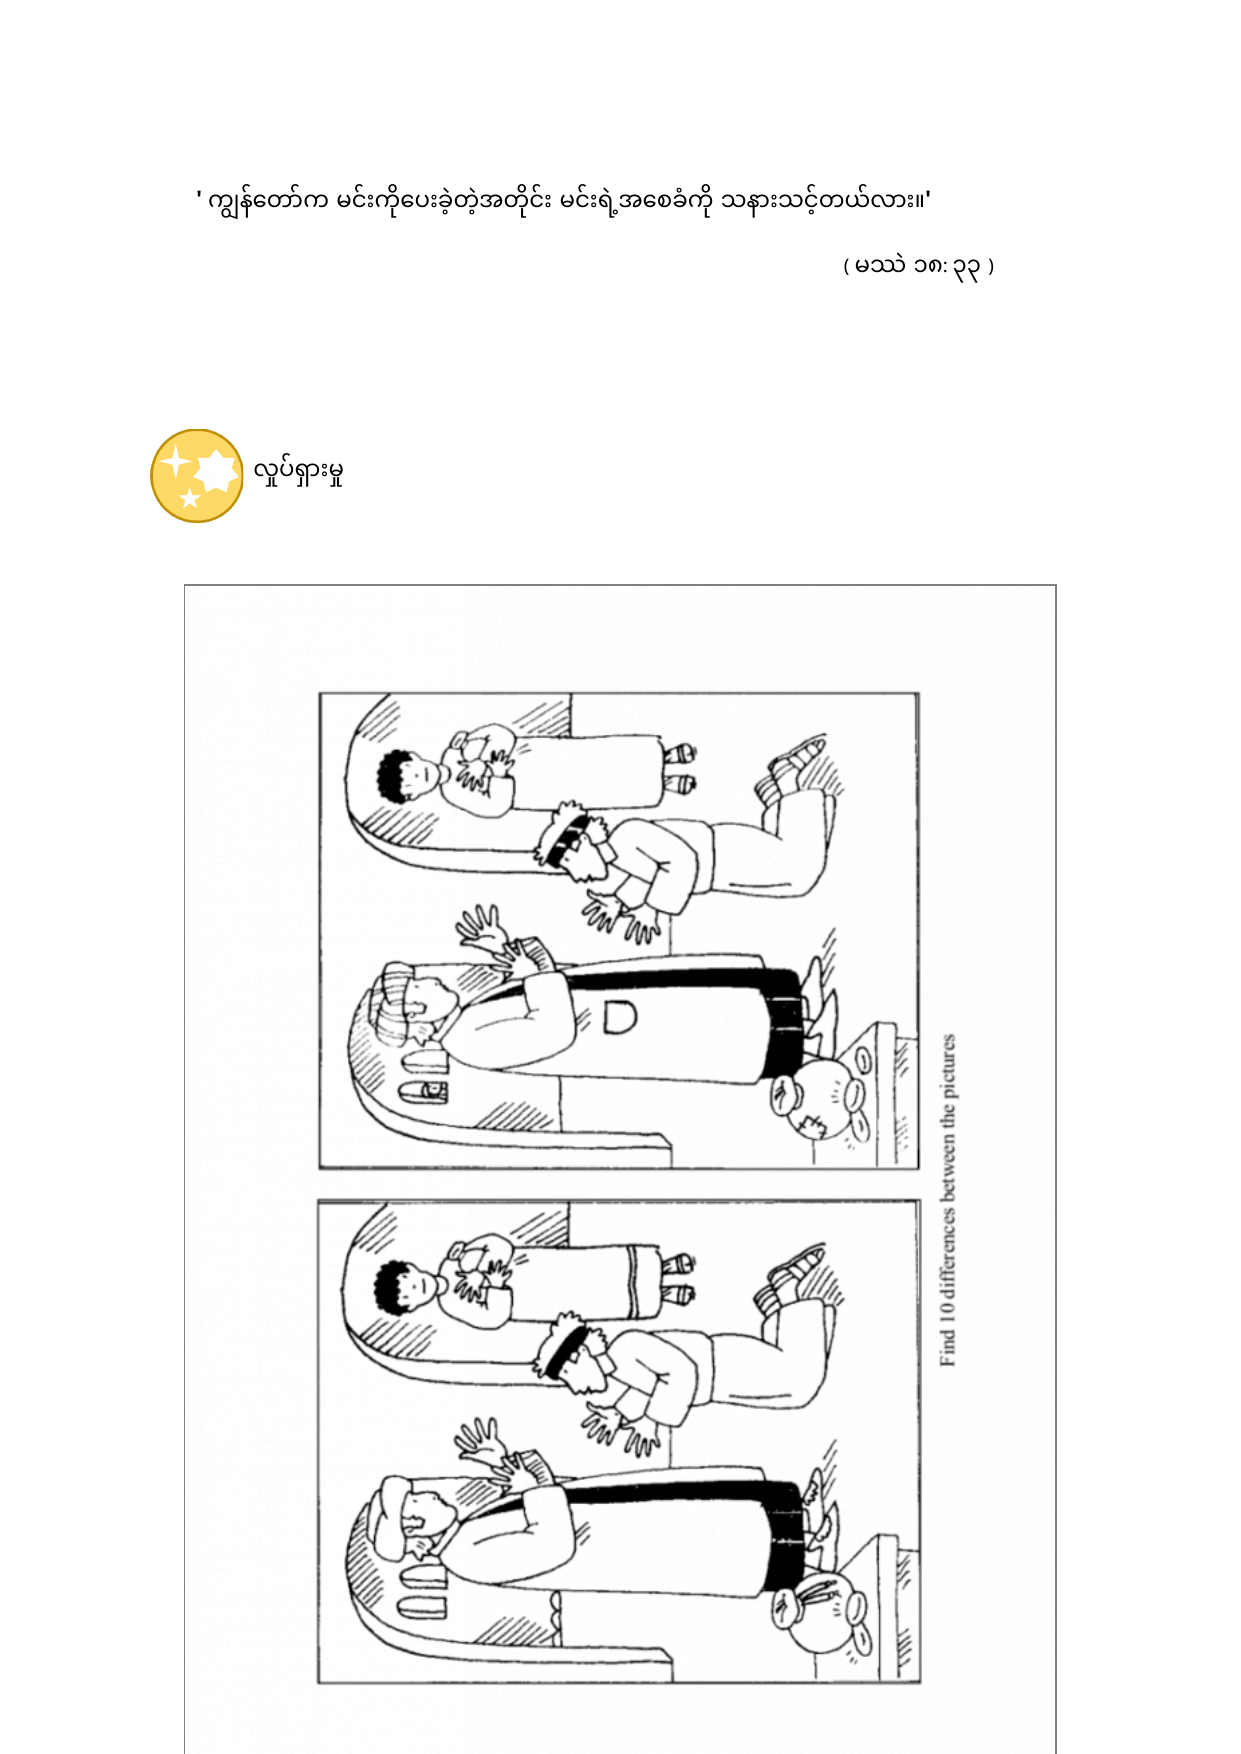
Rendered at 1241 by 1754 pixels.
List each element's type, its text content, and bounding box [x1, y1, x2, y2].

picture [185, 586, 1055, 1754]
text လှုပ်ရှားမှု [244, 455, 1090, 482]
text ( မဿဲ ၁၈: ၃၃ ) [150, 248, 1090, 289]
text ' ကျွန်တော်​က မင်း​ကို​ပေး​ခဲ့​တဲ့​အတိုင်း မင်း​ရဲ့​အစေ​ခံ​ကို သနား​သင့်​တယ်​လား။' [150, 177, 1090, 227]
picture [150, 429, 244, 523]
